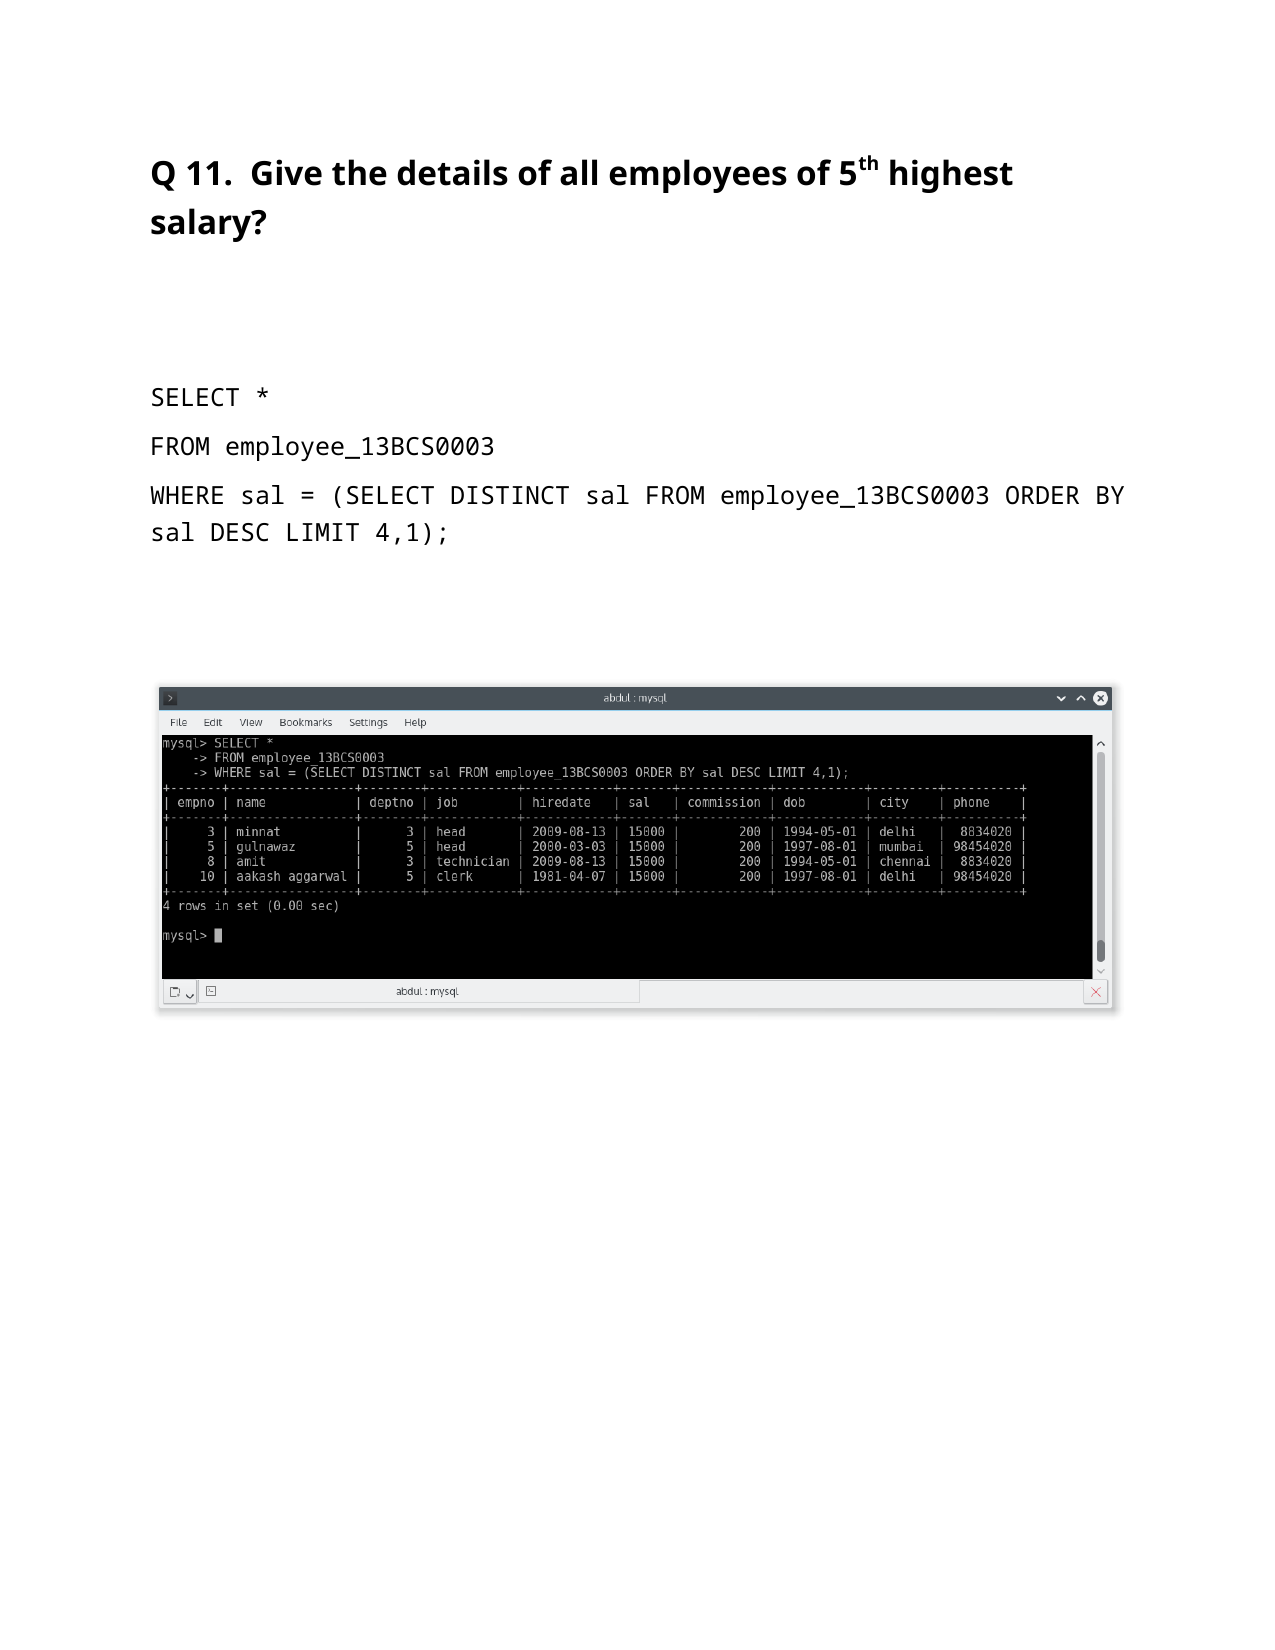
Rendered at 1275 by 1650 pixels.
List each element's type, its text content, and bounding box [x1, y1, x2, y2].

text Q 11. Give the details of all employees of 5th highest salary? [150, 150, 1125, 244]
text SELECT * [150, 379, 1125, 413]
text WHERE sal = (SELECT DISTINCT sal FROM employee_13BCS0003 ORDER BY sal DESC LIMIT 4,1); [150, 478, 1125, 549]
picture [150, 678, 1125, 1021]
text FROM employee_13BCS0003 [150, 429, 1125, 463]
